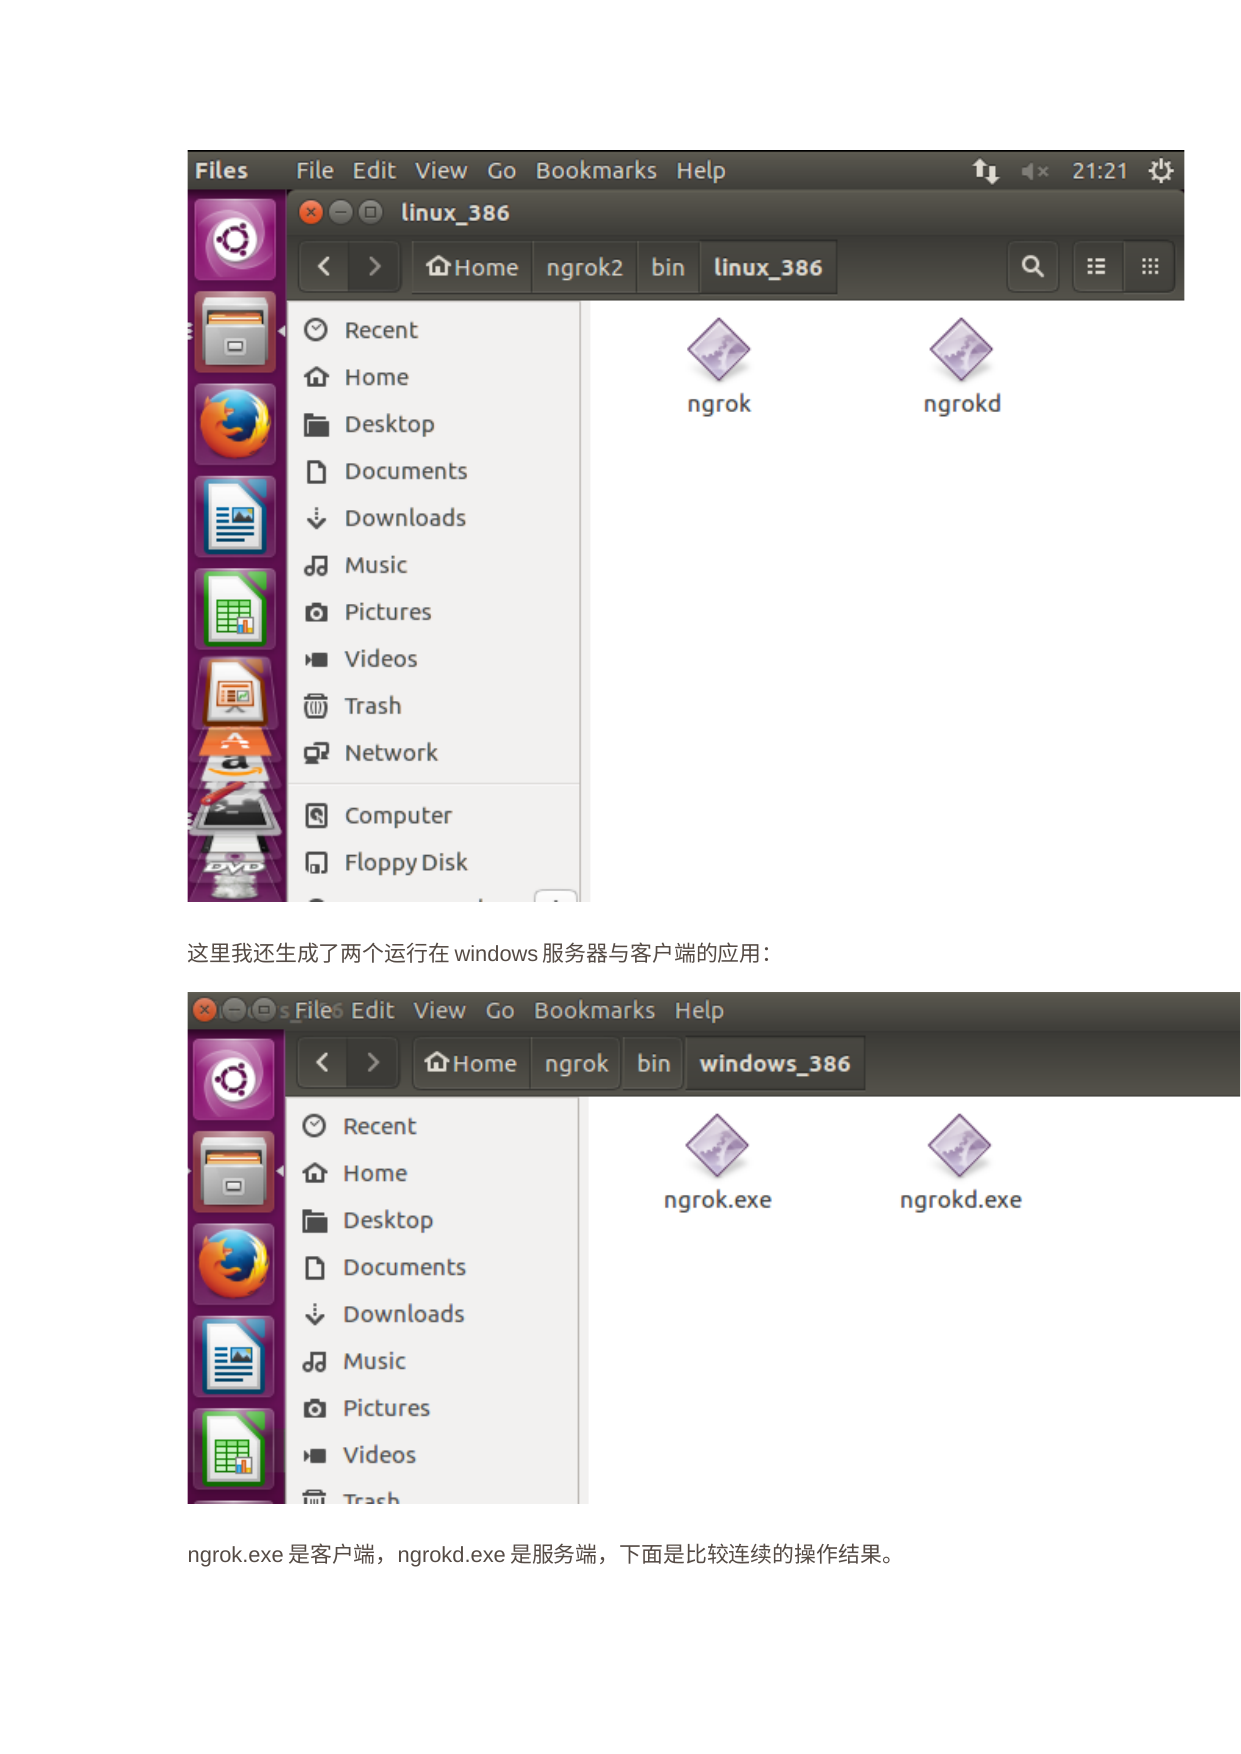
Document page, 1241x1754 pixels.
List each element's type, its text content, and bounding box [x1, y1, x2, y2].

picture [187, 150, 1185, 902]
picture [187, 992, 1241, 1504]
text 这里我还生成了两个运行在windows服务器与客户端的应用： [187, 927, 1053, 967]
text ngrok.exe是客户端，ngrokd.exe是服务端，下面是比较连续的操作结果。 [187, 1528, 1053, 1569]
